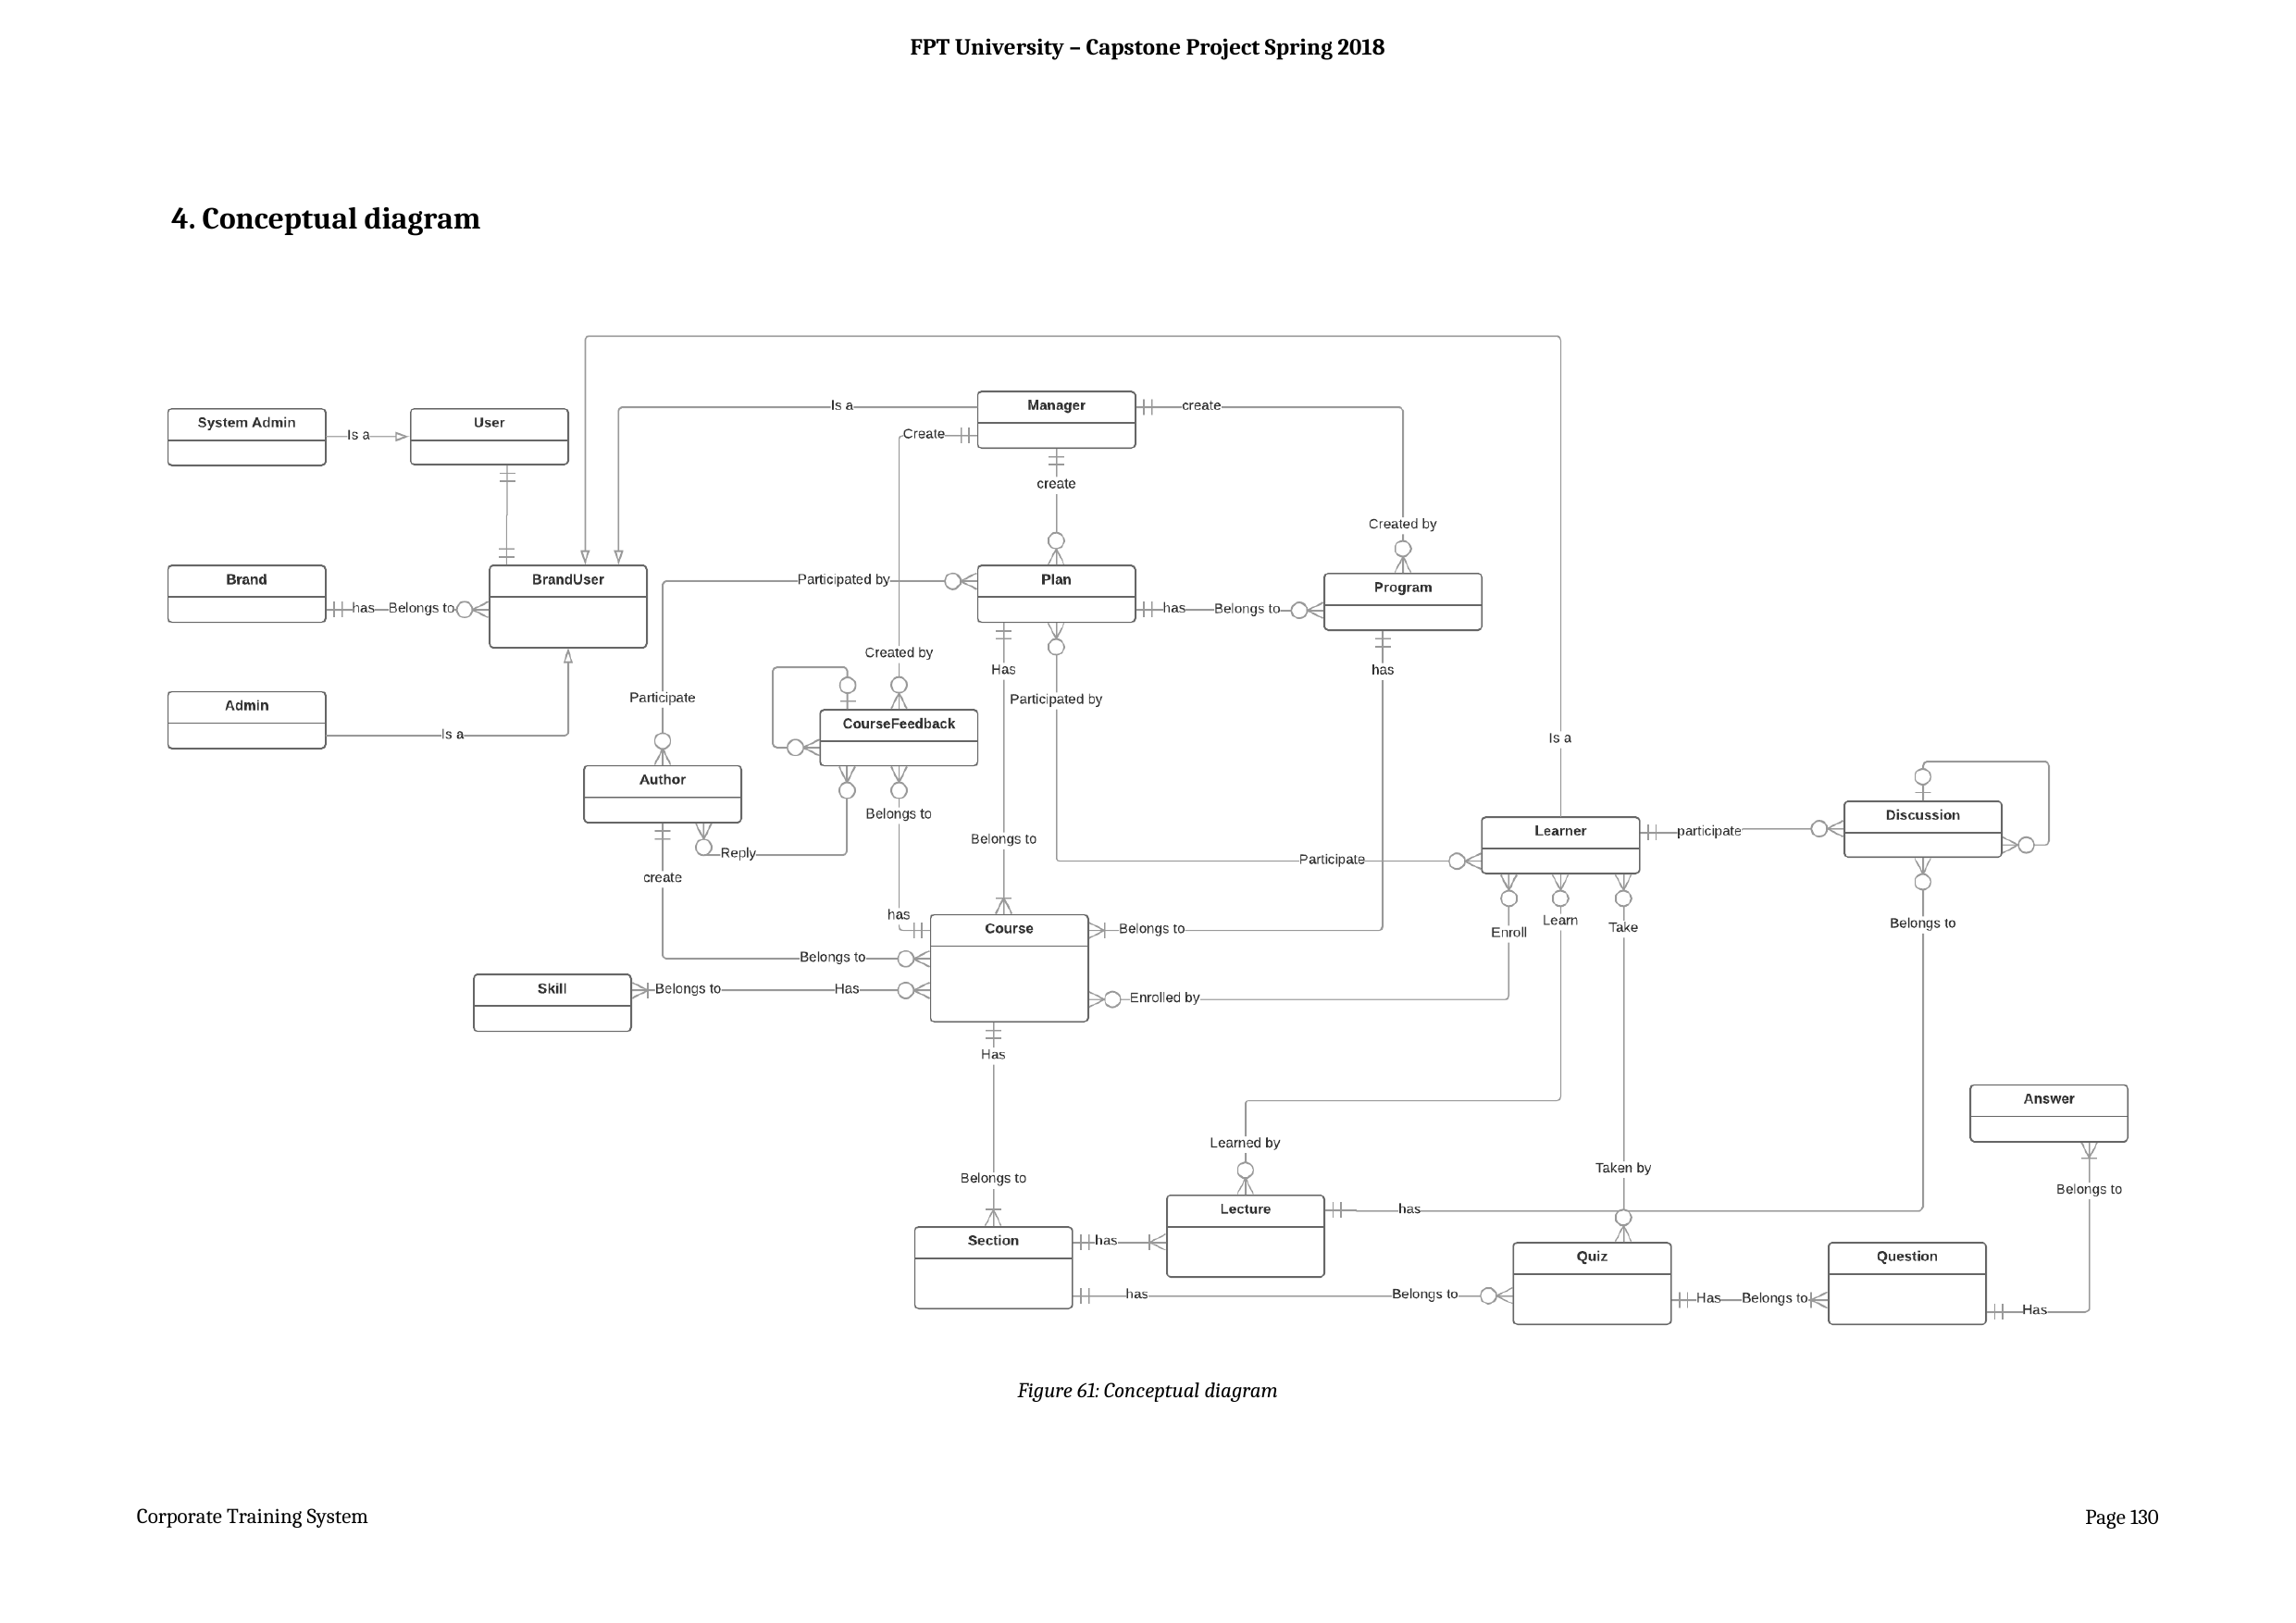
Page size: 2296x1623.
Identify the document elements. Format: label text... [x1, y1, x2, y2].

picture [136, 304, 2159, 1356]
text 4. Conceptual diagram [171, 201, 2160, 237]
text Figure 61: Conceptual diagram [137, 1379, 2159, 1403]
